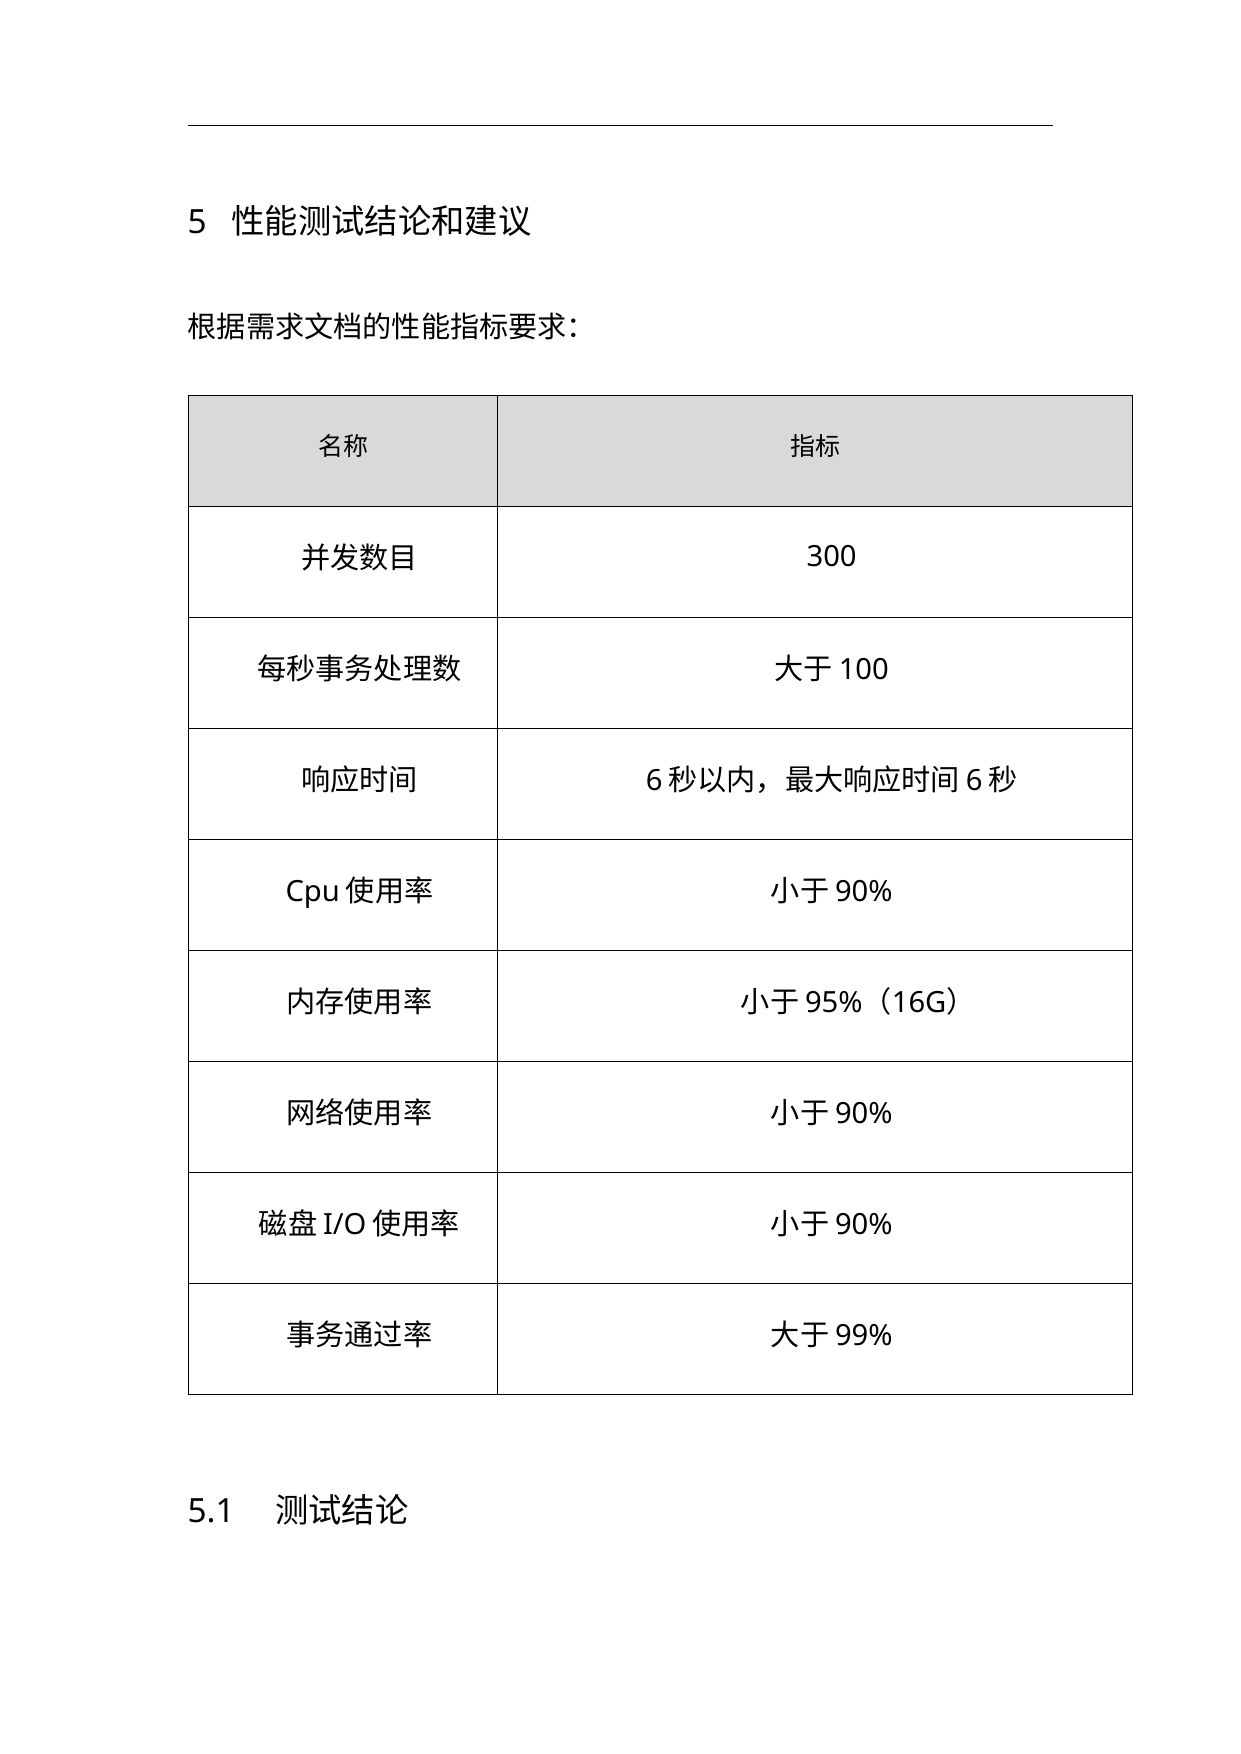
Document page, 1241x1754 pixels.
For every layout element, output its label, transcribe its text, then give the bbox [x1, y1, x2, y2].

table_cell 内存使用率 [189, 951, 497, 1061]
table_cell 小于95%（16G） [498, 951, 1132, 1061]
subtitle 性能测试结论和建议 [187, 187, 1053, 252]
text 根据需求文档的性能指标要求： [187, 292, 1053, 357]
table_cell 每秒事务处理数 [189, 618, 497, 728]
table_cell 300 [498, 507, 1132, 617]
table_cell 小于90% [498, 840, 1132, 950]
table_cell 磁盘I/O使用率 [189, 1173, 497, 1283]
table_cell 大于99% [498, 1284, 1132, 1394]
table_cell 小于90% [498, 1062, 1132, 1172]
table_cell 小于90% [498, 1173, 1132, 1283]
table_cell 事务通过率 [189, 1284, 497, 1394]
table_cell 网络使用率 [189, 1062, 497, 1172]
table_cell 并发数目 [189, 507, 497, 617]
table_header 指标 [498, 396, 1132, 506]
table_cell 6秒以内，最大响应时间6秒 [498, 729, 1132, 839]
subtitle 测试结论 [187, 1475, 1053, 1540]
table_header 名称 [189, 396, 497, 506]
table_cell 大于100 [498, 618, 1132, 728]
table_cell Cpu使用率 [189, 840, 497, 950]
table_cell 响应时间 [189, 729, 497, 839]
